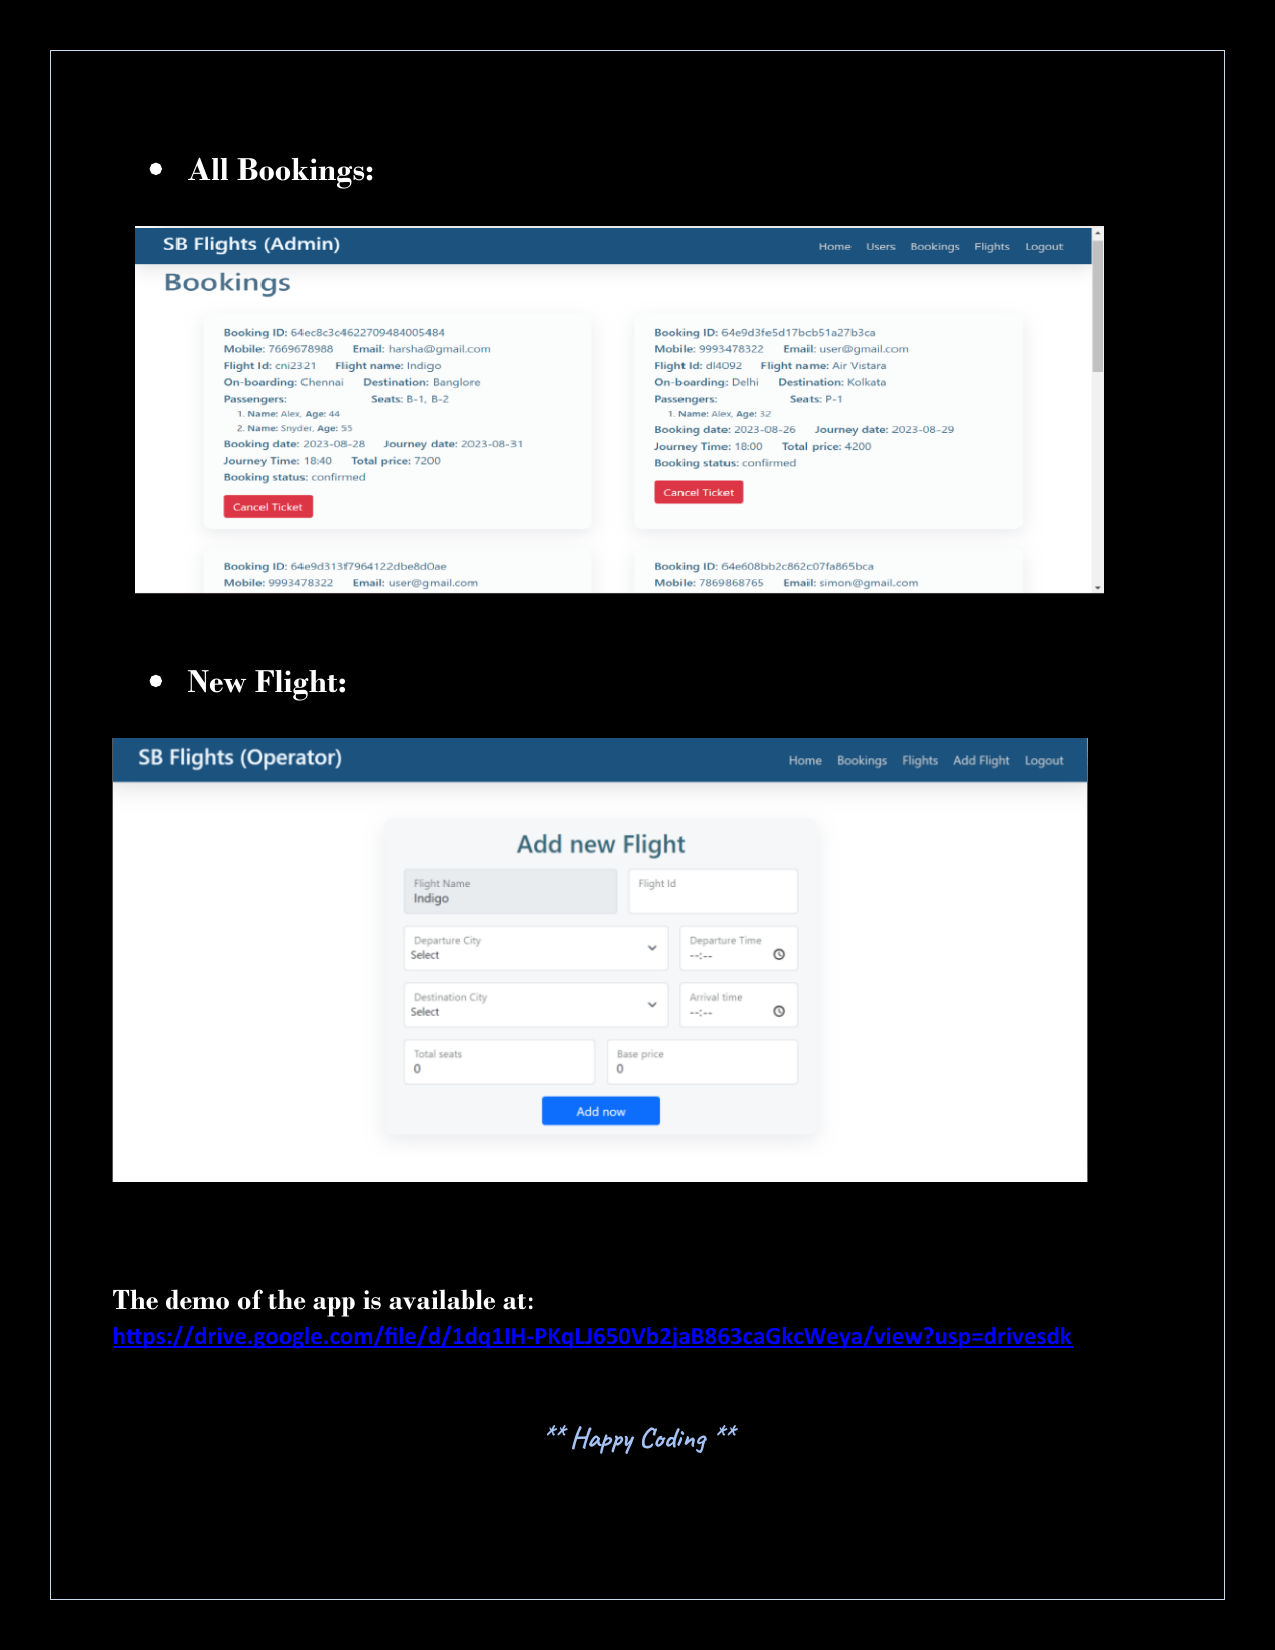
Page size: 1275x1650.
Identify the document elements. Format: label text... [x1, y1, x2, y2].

picture [112, 738, 1088, 1182]
text The demo of the app is available at: [112, 1283, 1162, 1318]
text https://drive.google.com/file/d/1dq1IH-PKqLJ650Vb2jaB863caGkcWeya/view?usp=drivesdk [112, 1320, 1162, 1351]
text ** Happy Coding ** [112, 1419, 1162, 1456]
picture [135, 226, 1104, 594]
list New Flight: [150, 662, 1162, 702]
list All Bookings: [150, 150, 1162, 190]
